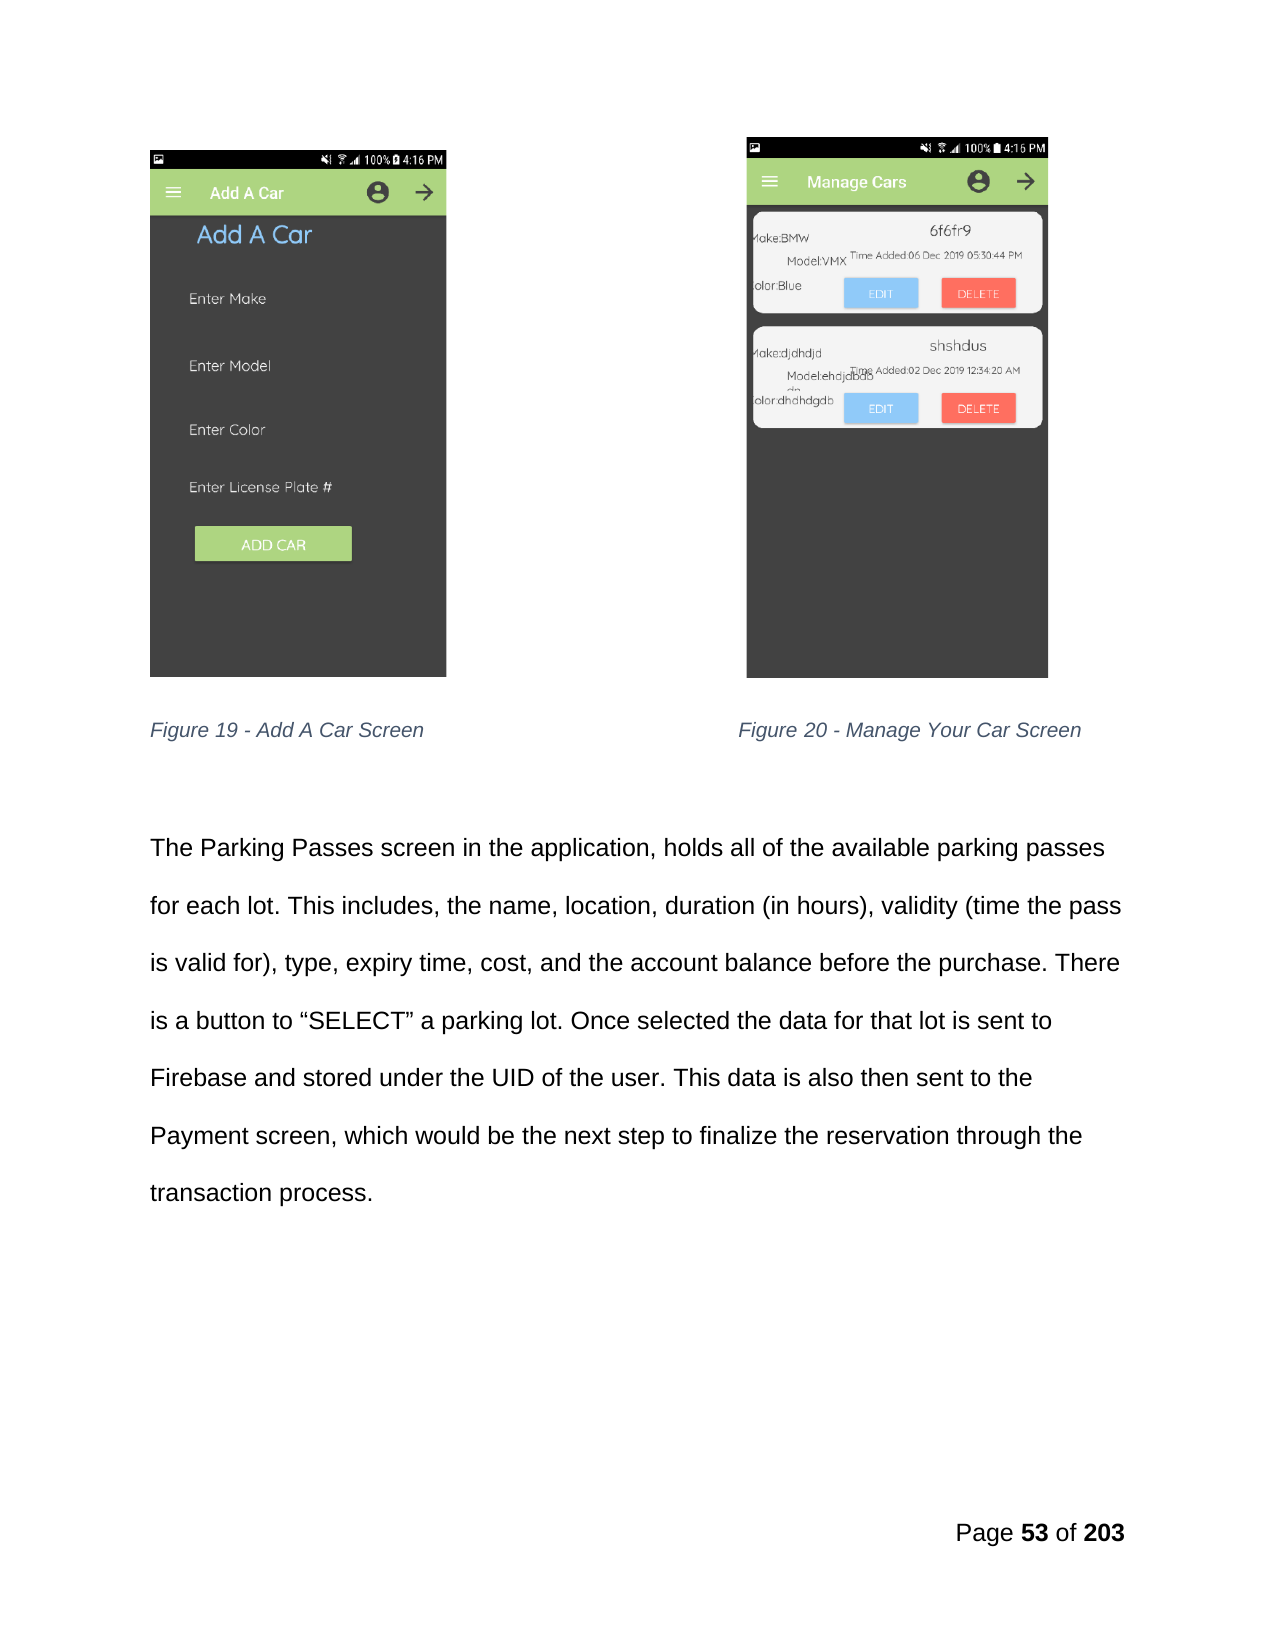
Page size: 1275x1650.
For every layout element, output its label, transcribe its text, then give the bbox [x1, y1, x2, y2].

picture [150, 150, 447, 677]
picture [746, 137, 1049, 678]
text The Parking Passes screen in the application, holds all of the available parking passes for each lot. This includes, the name, location, duration (in hours), validity (time the pass is valid for), type, expiry time, cost, and the account balance before the purchase. There is a button to “SELECT” a parking lot. Once selected the data for that lot is sent to Firebase and stored under the UID of the user. This data is also then sent to the Payment screen, which would be the next step to finalize the reservation through the transaction process. [150, 833, 1125, 1207]
text Figure 19 - Add A Car Screen Figure 20 - Manage Your Car Screen [150, 718, 1125, 742]
